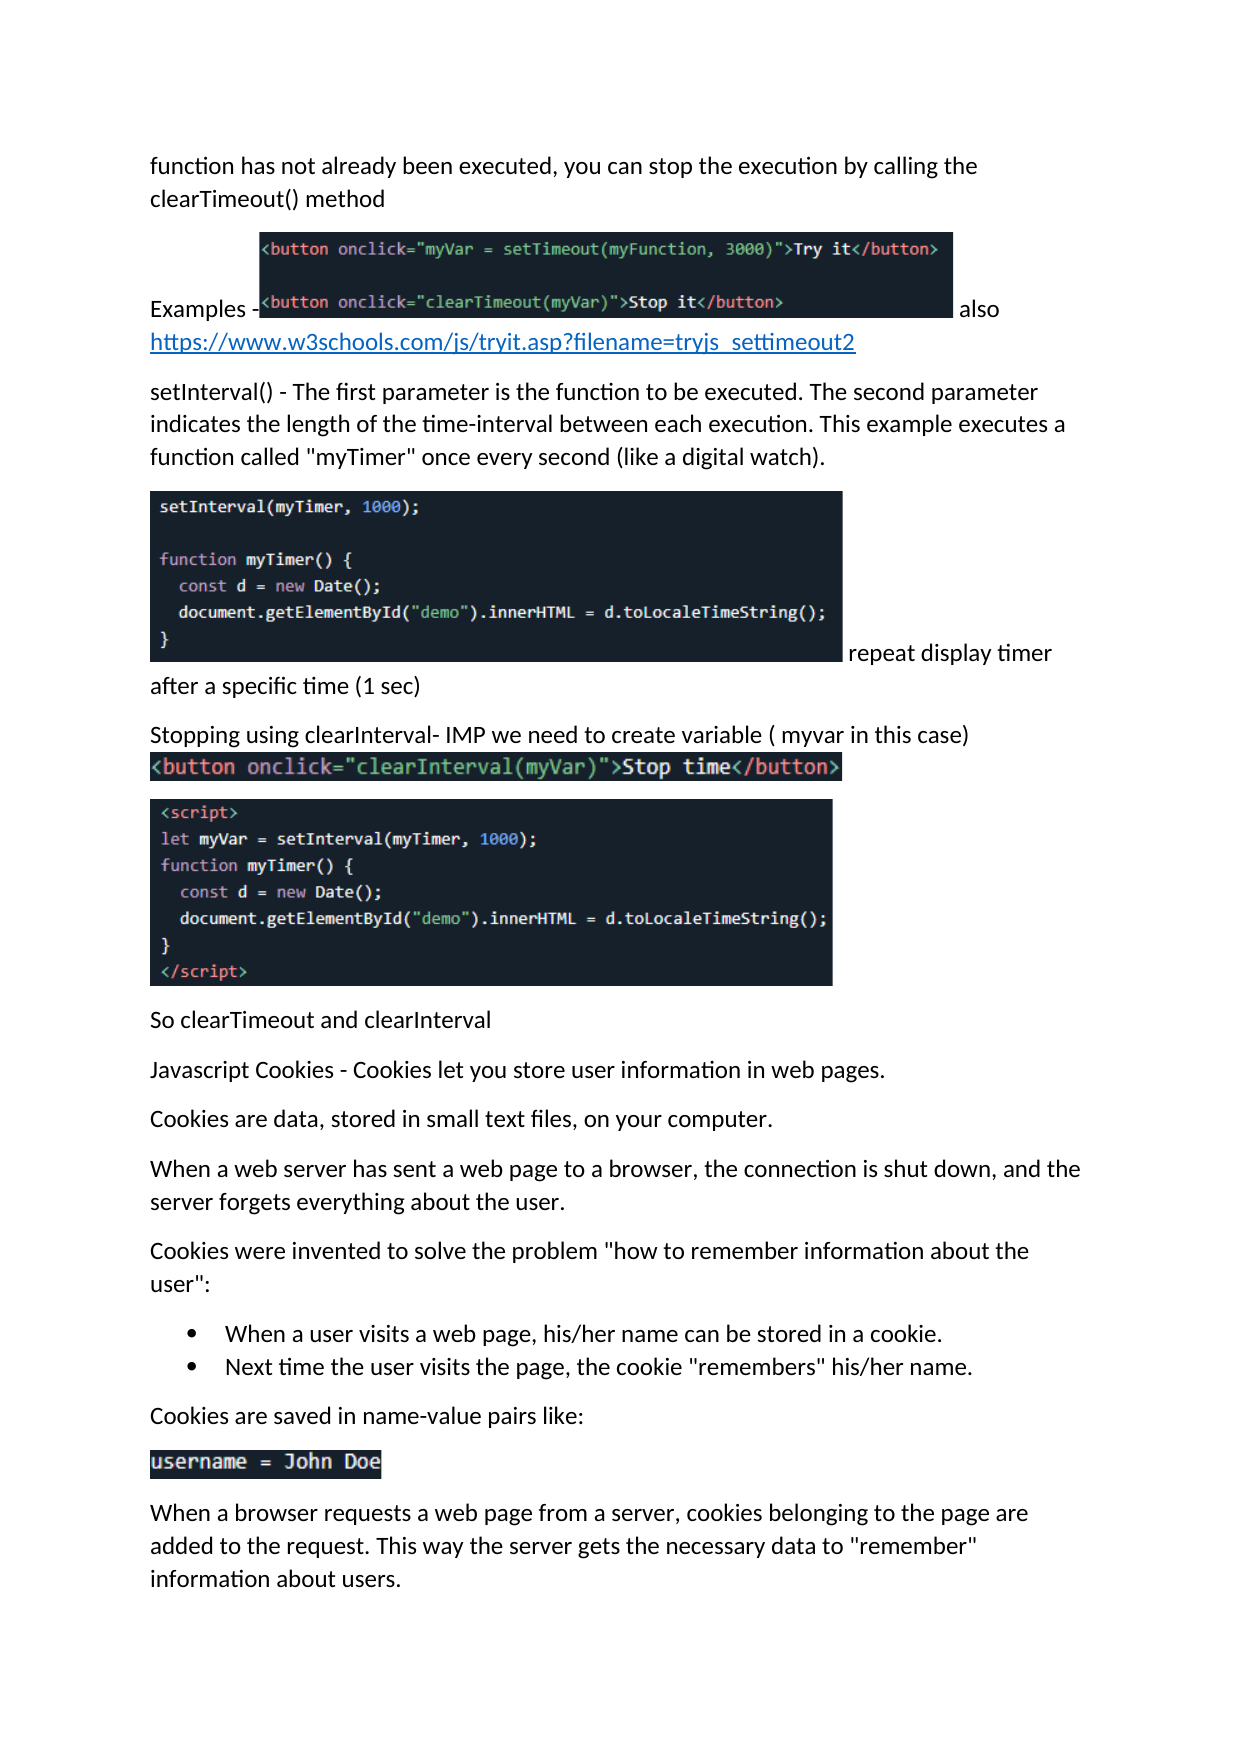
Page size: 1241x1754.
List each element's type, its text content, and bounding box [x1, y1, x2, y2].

text When a web server has sent a web page to a browser, the connection is shut down, and the server forgets everything about the user. [150, 1153, 1090, 1216]
picture [150, 491, 843, 662]
picture [150, 799, 833, 986]
text So clearTimeout and clearInterval [150, 1004, 1090, 1035]
picture [259, 232, 954, 318]
picture [150, 752, 843, 781]
picture [150, 1450, 382, 1479]
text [150, 150, 1090, 213]
text setInterval() - The first parameter is the function to be executed. The second parameter indicates the length of the time-interval between each execution. This example executes a function called "myTimer" once every second (like a digital watch). [150, 376, 1090, 472]
text Cookies are saved in name-value pairs like: [150, 1400, 1090, 1431]
text Cookies were invented to solve the problem "how to remember information about the user": [150, 1235, 1090, 1299]
text Javascript Cookies - Cookies let you store user information in web pages. [150, 1054, 1090, 1084]
text Cookies are data, stored in small text files, on your computer. [150, 1103, 1090, 1134]
list Next time the user visits the page, the cookie "remembers" his/her name. [187, 1351, 1090, 1381]
text When a browser requests a web page from a server, cookies belonging to the page are added to the request. This way the server gets the necessary data to "remember" information about users. [150, 1497, 1090, 1593]
list When a user visits a web page, his/her name can be stored in a cookie. [187, 1318, 1090, 1348]
